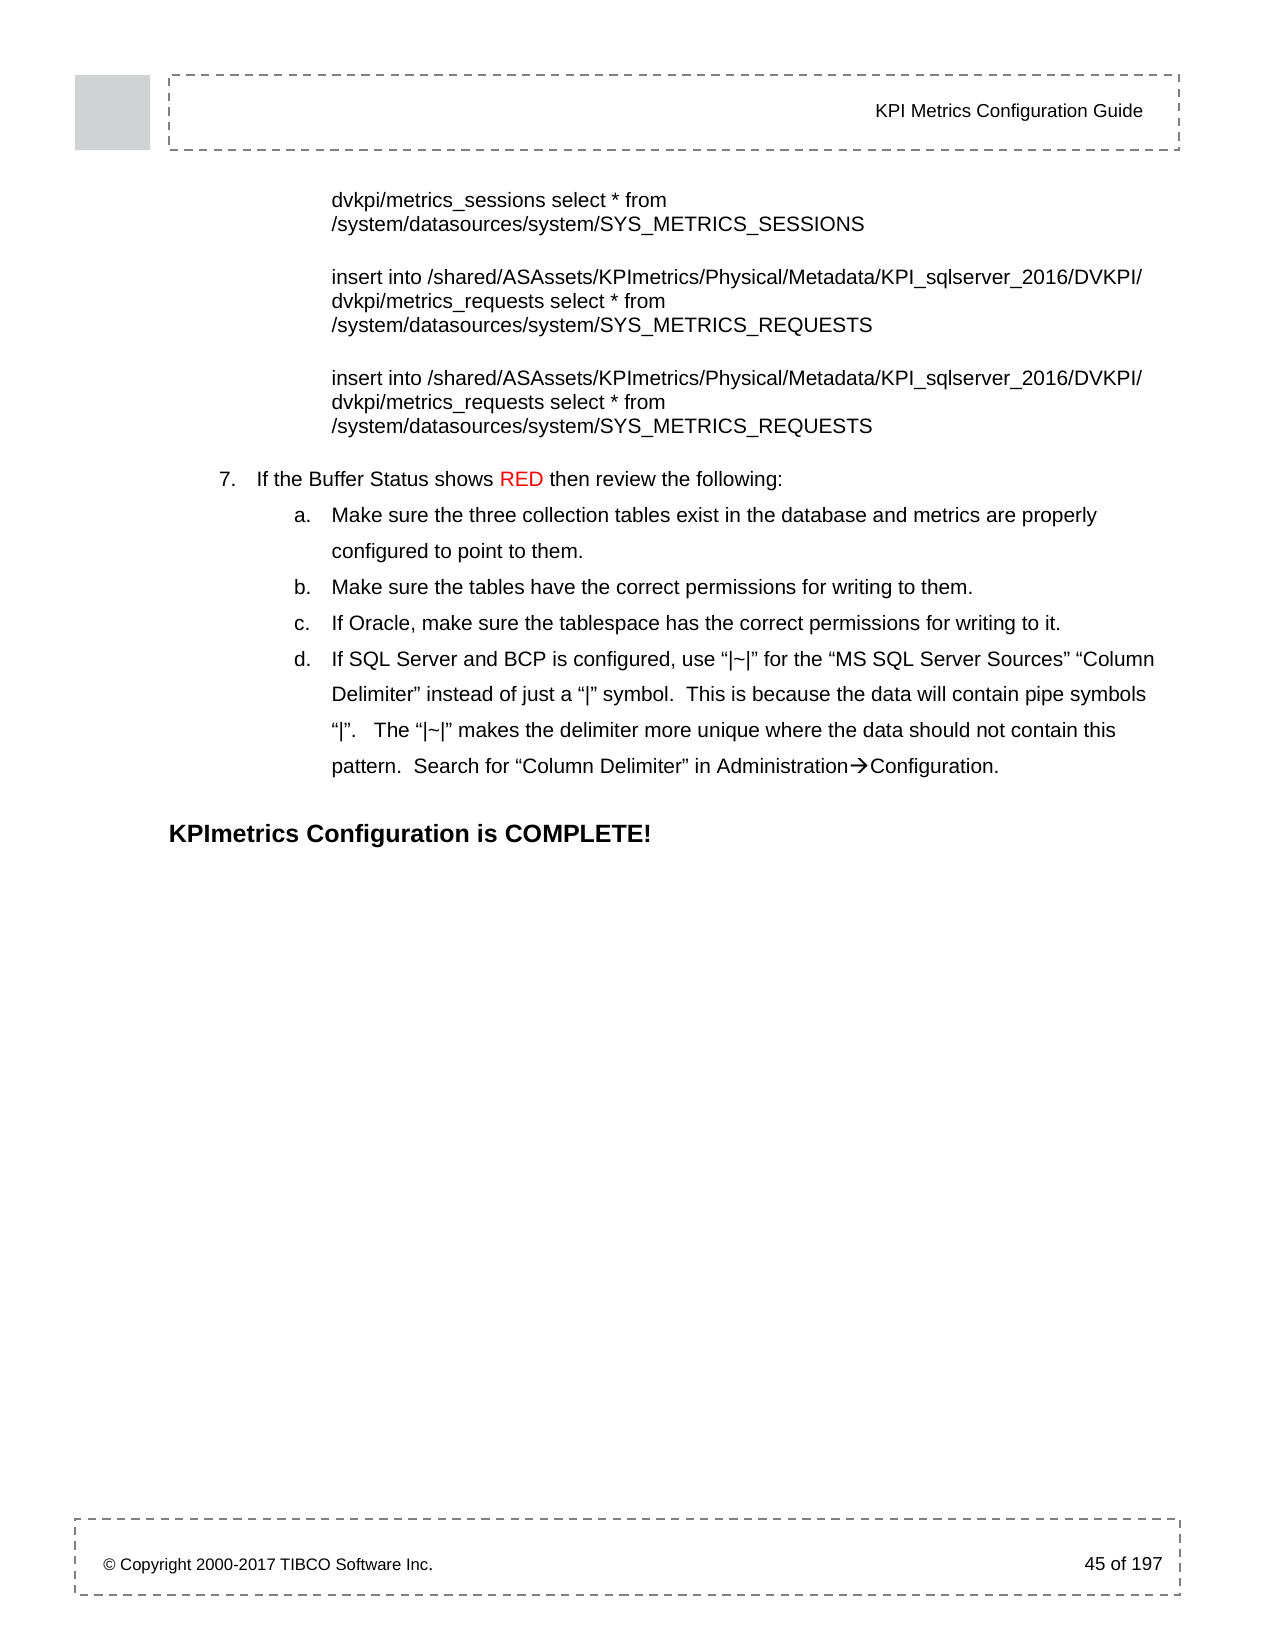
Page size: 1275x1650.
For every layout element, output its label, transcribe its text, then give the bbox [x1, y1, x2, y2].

text insert into /shared/ASAssets/KPImetrics/Physical/Metadata/KPI_sqlserver_2016/DVKPI/dvkpi/metrics_requests select * from /system/datasources/system/SYS_METRICS_REQUESTS [331, 366, 1162, 437]
list Make sure the tables have the correct permissions for writing to them. [294, 574, 1162, 598]
list If the Buffer Status shows RED then review the following: [219, 467, 1162, 491]
text KPImetrics Configuration is COMPLETE! [169, 819, 1162, 848]
list Make sure the three collection tables exist in the database and metrics are properly configured to point to them. [294, 503, 1162, 562]
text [331, 187, 1162, 235]
text insert into /shared/ASAssets/KPImetrics/Physical/Metadata/KPI_sqlserver_2016/DVKPI/dvkpi/metrics_requests select * from /system/datasources/system/SYS_METRICS_REQUESTS [331, 264, 1162, 336]
list If Oracle, make sure the tablespace has the correct permissions for writing to it. [294, 610, 1162, 634]
list If SQL Server and BCP is configured, use “|~|” for the “MS SQL Server Sources” “Column Delimiter” instead of just a “|” symbol. This is because the data will contain pipe symbols “|”. The “|~|” makes the delimiter more unique where the data should not contain this pattern. Search for “Column Delimiter” in AdministrationConfiguration. [294, 646, 1162, 778]
